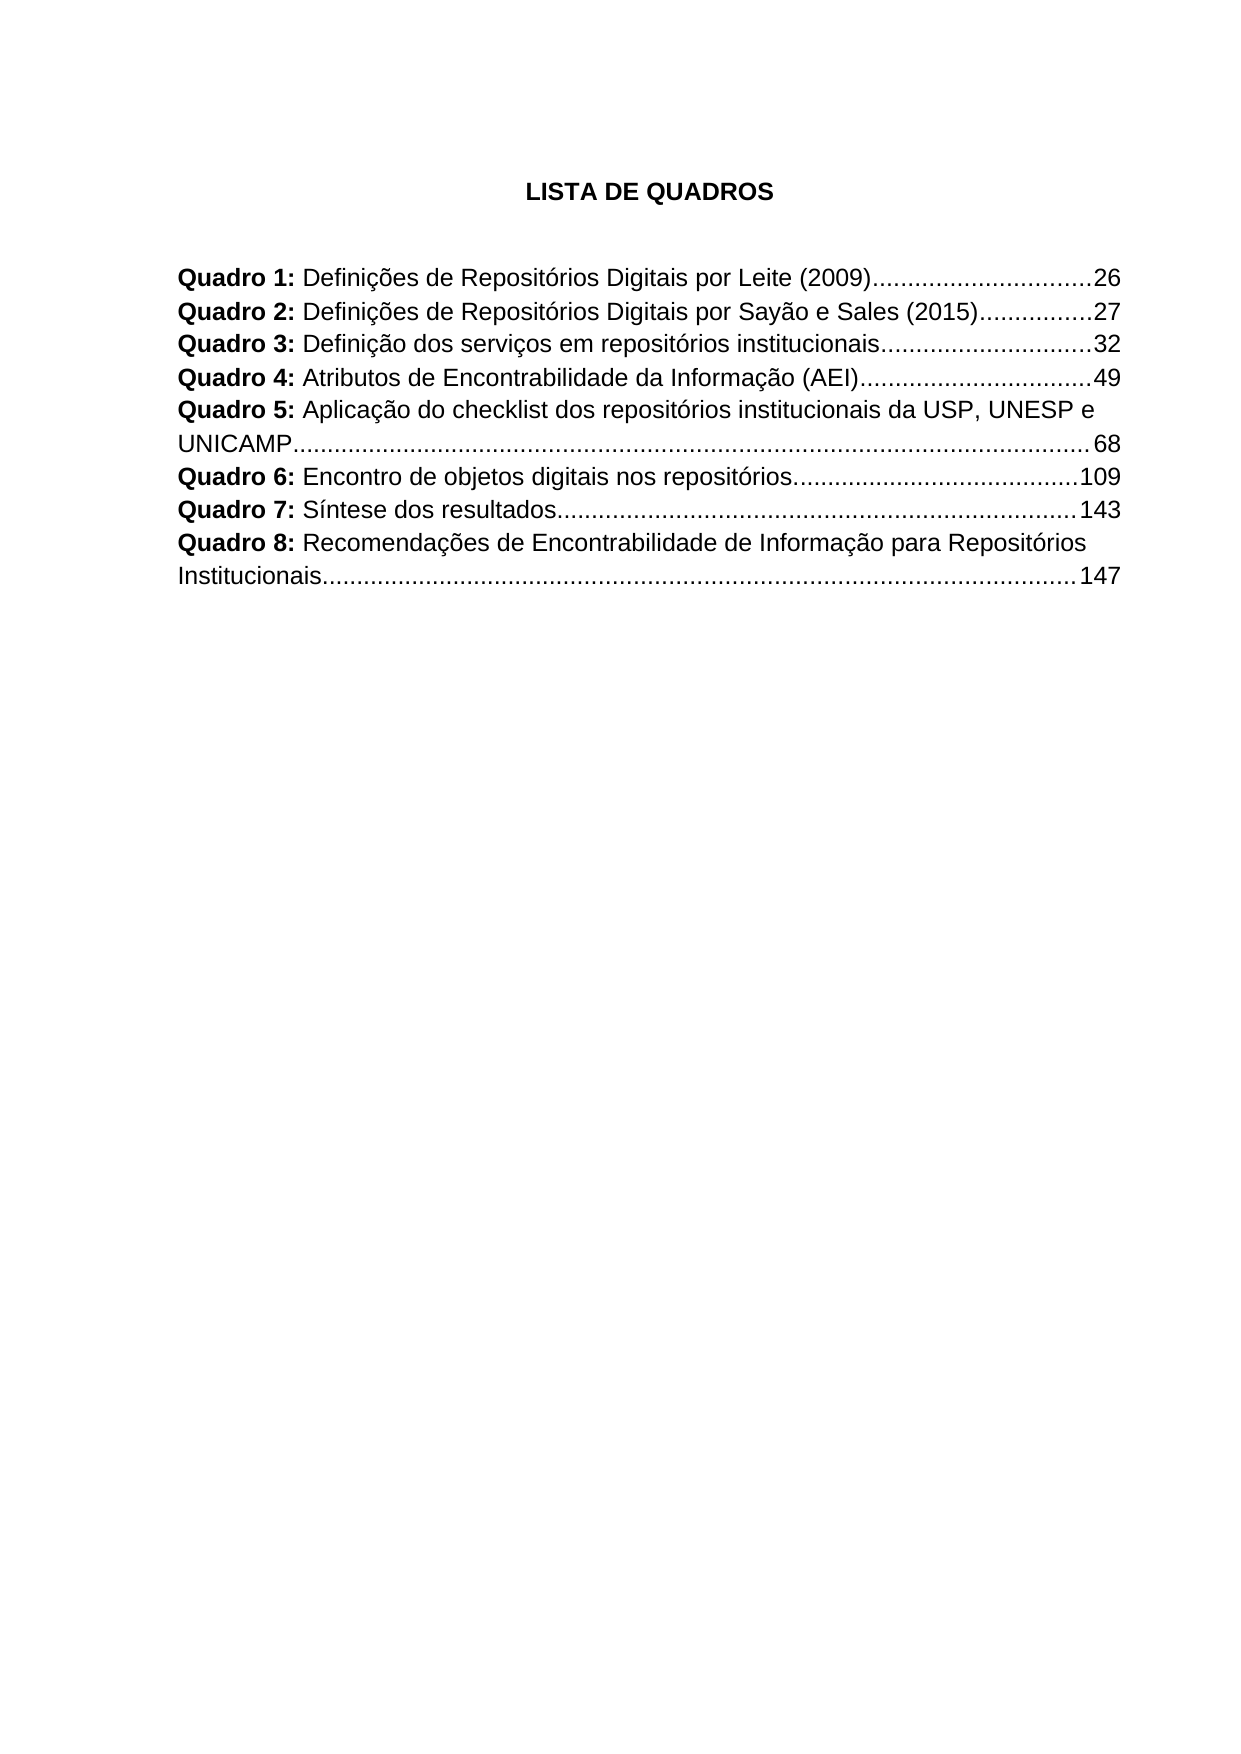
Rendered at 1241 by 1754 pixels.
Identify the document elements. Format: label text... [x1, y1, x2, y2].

text Quadro 4: Atributos de Encontrabilidade da Informação (AEI) 49 [177, 362, 1122, 391]
text Quadro 8: Recomendações de Encontrabilidade de Informação para Repositórios Institucionais 147 [177, 528, 1122, 589]
text Quadro 5: Aplicação do checklist dos repositórios institucionais da USP, UNESP e UNICAMP 68 [177, 396, 1122, 457]
text Quadro 2: Definições de Repositórios Digitais por Sayão e Sales (2015) 27 [177, 296, 1122, 325]
text Quadro 7: Síntese dos resultados 143 [177, 494, 1122, 523]
text Quadro 3: Definição dos serviços em repositórios institucionais 32 [177, 329, 1122, 358]
text Quadro 6: Encontro de objetos digitais nos repositórios. 109 [177, 462, 1122, 490]
text Quadro 1: Definições de Repositórios Digitais por Leite (2009) 26 [177, 263, 1122, 292]
text LISTA DE QUADROS [177, 177, 1122, 206]
